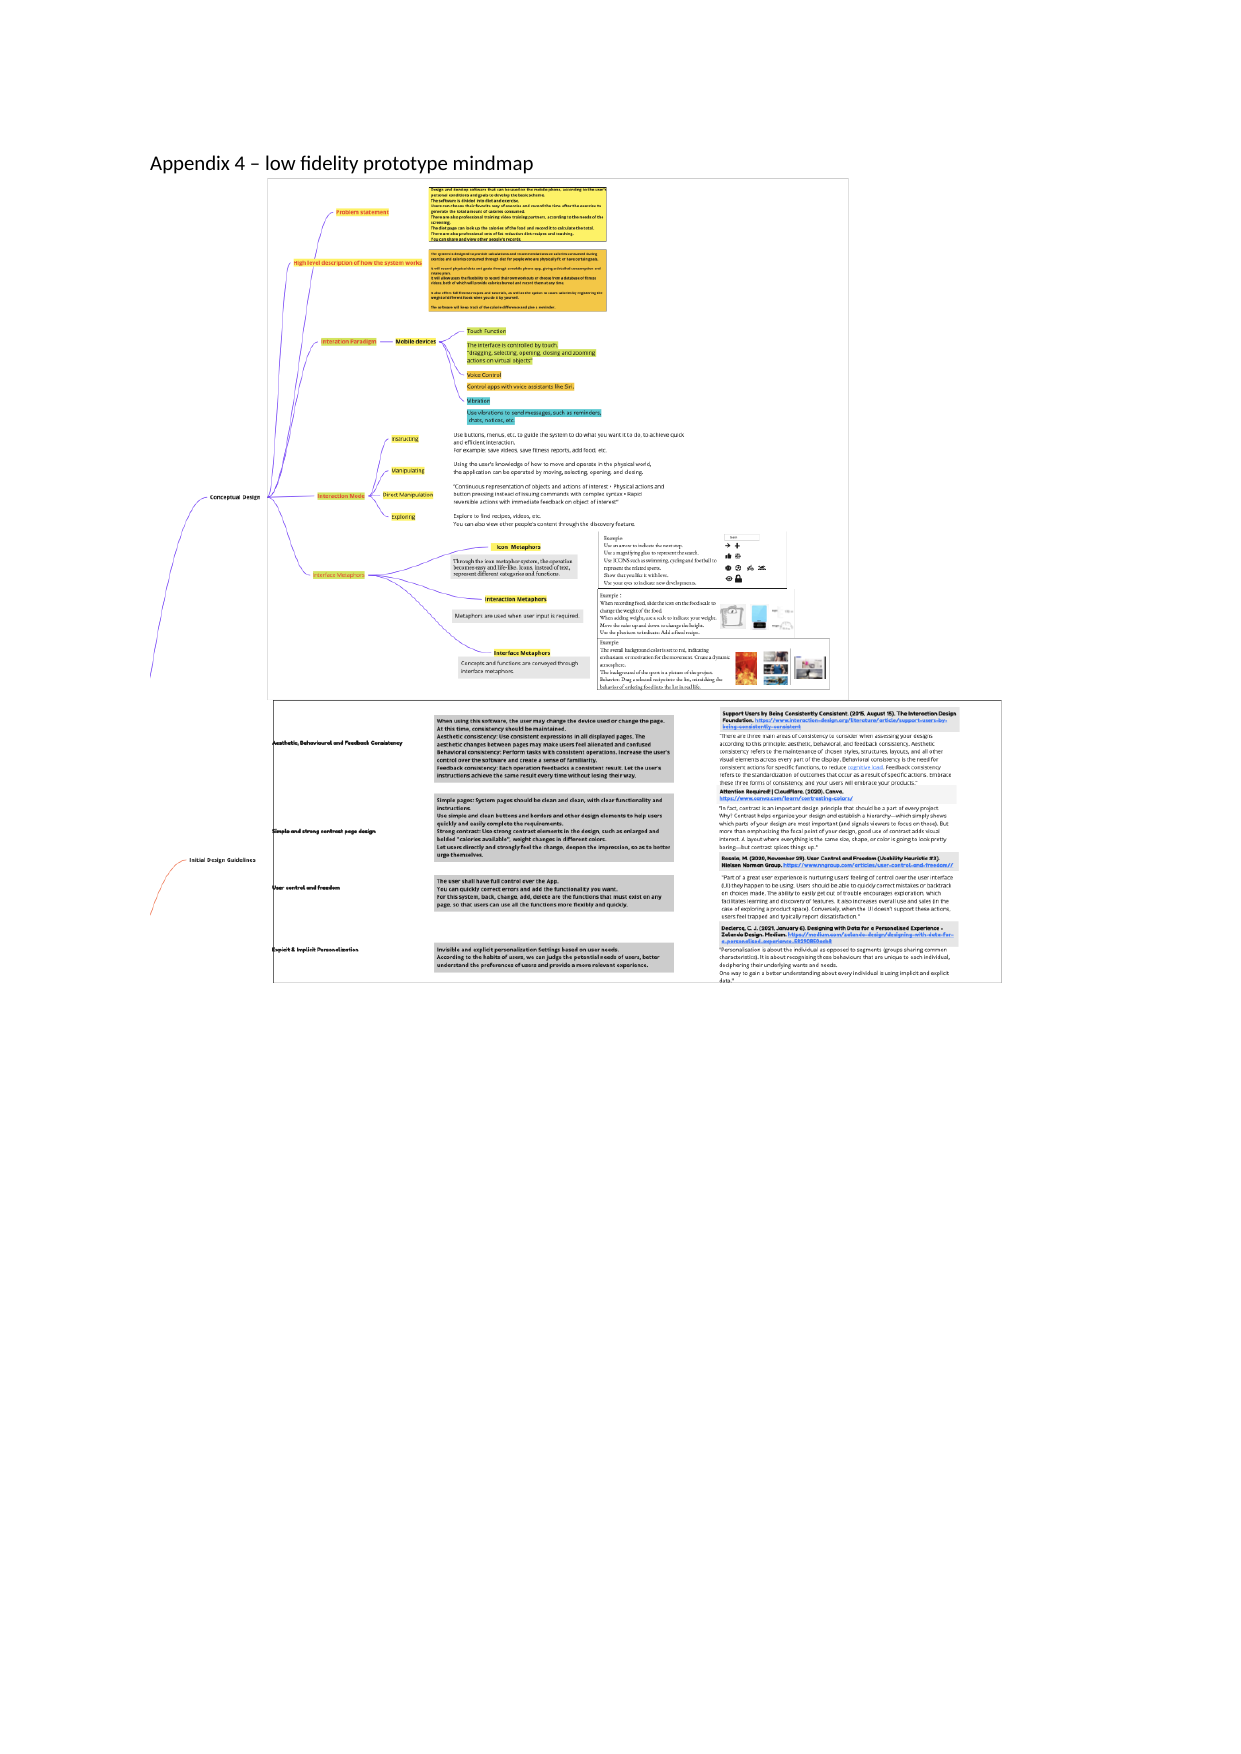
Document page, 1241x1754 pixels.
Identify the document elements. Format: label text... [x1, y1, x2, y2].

text Appendix 4 – low fidelity prototype mindmap [150, 150, 1090, 175]
picture [150, 175, 1091, 997]
